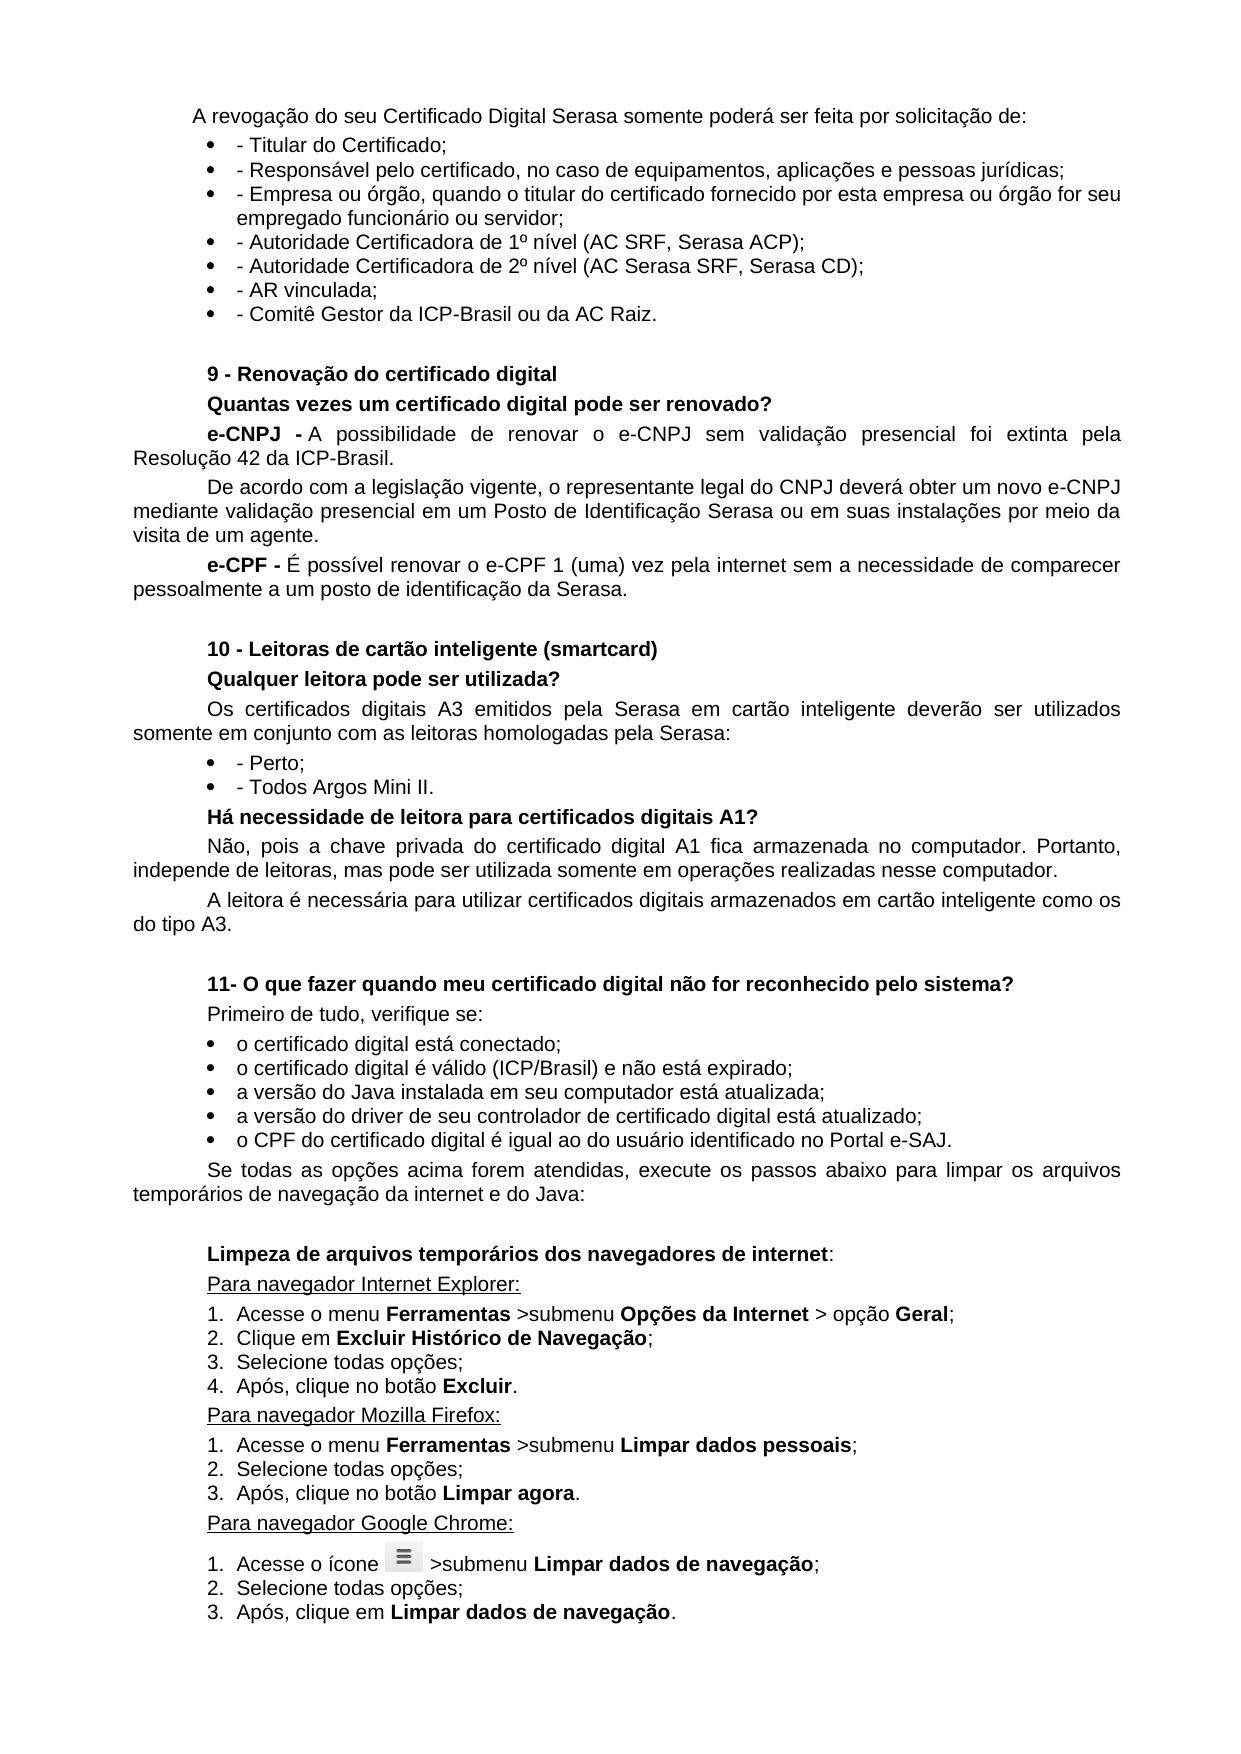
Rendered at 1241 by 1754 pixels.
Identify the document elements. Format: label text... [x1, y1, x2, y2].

text Os certificados digitais A3 emitidos pela Serasa em cartão inteligente deverão ser utilizados somente em conjunto com as leitoras homologadas pela Serasa: [133, 697, 1122, 744]
list - Autoridade Certificadora de 2º nível (AC Serasa SRF, Serasa CD); [207, 253, 1122, 278]
text De acordo com a legislação vigente, o representante legal do CNPJ deverá obter um novo e-CNPJ mediante validação presencial em um Posto de Identificação Serasa ou em suas instalações por meio da visita de um agente. [133, 475, 1122, 547]
list Após, clique no botão Limpar agora. [207, 1481, 1122, 1505]
list Selecione todas opções; [207, 1349, 1122, 1373]
list Após, clique em Limpar dados de navegação. [207, 1600, 1122, 1624]
text Para navegador Google Chrome: [133, 1511, 1122, 1535]
list - Responsável pelo certificado, no caso de equipamentos, aplicações e pessoas jurídicas; [207, 157, 1122, 181]
list o CPF do certificado digital é igual ao do usuário identificado no Portal e-SAJ. [207, 1128, 1122, 1152]
text A revogação do seu Certificado Digital Serasa somente poderá ser feita por solicitação de: [133, 103, 1122, 127]
list - Empresa ou órgão, quando o titular do certificado fornecido por esta empresa ou órgão for seu empregado funcionário ou servidor; [207, 181, 1122, 229]
text Para navegador Mozilla Firefox: [133, 1403, 1122, 1427]
text Qualquer leitora pode ser utilizada? [133, 667, 1122, 691]
list Clique em Excluir Histórico de Navegação; [207, 1326, 1122, 1349]
list Selecione todas opções; [207, 1576, 1122, 1600]
list o certificado digital é válido (ICP/Brasil) e não está expirado; [207, 1056, 1122, 1080]
text Primeiro de tudo, verifique se: [133, 1002, 1122, 1026]
text Limpeza de arquivos temporários dos navegadores de internet: [133, 1242, 1122, 1266]
list Selecione todas opções; [207, 1457, 1122, 1481]
text 10 - Leitoras de cartão inteligente (smartcard) [133, 637, 1122, 661]
list a versão do driver de seu controlador de certificado digital está atualizado; [207, 1104, 1122, 1128]
text 11- O que fazer quando meu certificado digital não for reconhecido pelo sistema? [133, 972, 1122, 996]
text e-CNPJ - A possibilidade de renovar o e-CNPJ sem validação presencial foi extinta pela Resolução 42 da ICP-Brasil. [133, 421, 1122, 469]
text A leitora é necessária para utilizar certificados digitais armazenados em cartão inteligente como os do tipo A3. [133, 888, 1122, 936]
list - Comitê Gestor da ICP-Brasil ou da AC Raiz. [207, 302, 1122, 326]
text e-CPF - É possível renovar o e-CPF 1 (uma) vez pela internet sem a necessidade de comparecer pessoalmente a um posto de identificação da Serasa. [133, 553, 1122, 601]
list a versão do Java instalada em seu computador está atualizada; [207, 1080, 1122, 1104]
list Após, clique no botão Excluir. [207, 1373, 1122, 1397]
text Se todas as opções acima forem atendidas, execute os passos abaixo para limpar os arquivos temporários de navegação da internet e do Java: [133, 1158, 1122, 1206]
list - AR vinculada; [207, 278, 1122, 302]
list - Autoridade Certificadora de 1º nível (AC SRF, Serasa ACP); [207, 229, 1122, 253]
list - Perto; [207, 750, 1122, 774]
list Acesse o menu Ferramentas >submenu Opções da Internet > opção Geral; [207, 1302, 1122, 1326]
list o certificado digital está conectado; [207, 1032, 1122, 1056]
text Para navegador Internet Explorer: [133, 1272, 1122, 1296]
text Há necessidade de leitora para certificados digitais A1? [133, 804, 1122, 828]
list Acesse o ícone >submenu Limpar dados de navegação; [207, 1541, 1122, 1576]
text Quantas vezes um certificado digital pode ser renovado? [133, 391, 1122, 415]
text 9 - Renovação do certificado digital [133, 362, 1122, 386]
list - Todos Argos Mini II. [207, 774, 1122, 798]
list - Titular do Certificado; [207, 133, 1122, 157]
picture [384, 1541, 424, 1572]
list Acesse o menu Ferramentas >submenu Limpar dados pessoais; [207, 1433, 1122, 1457]
text Não, pois a chave privada do certificado digital A1 fica armazenada no computador. Portanto, independe de leitoras, mas pode ser utilizada somente em operações realizadas nesse computador. [133, 834, 1122, 882]
